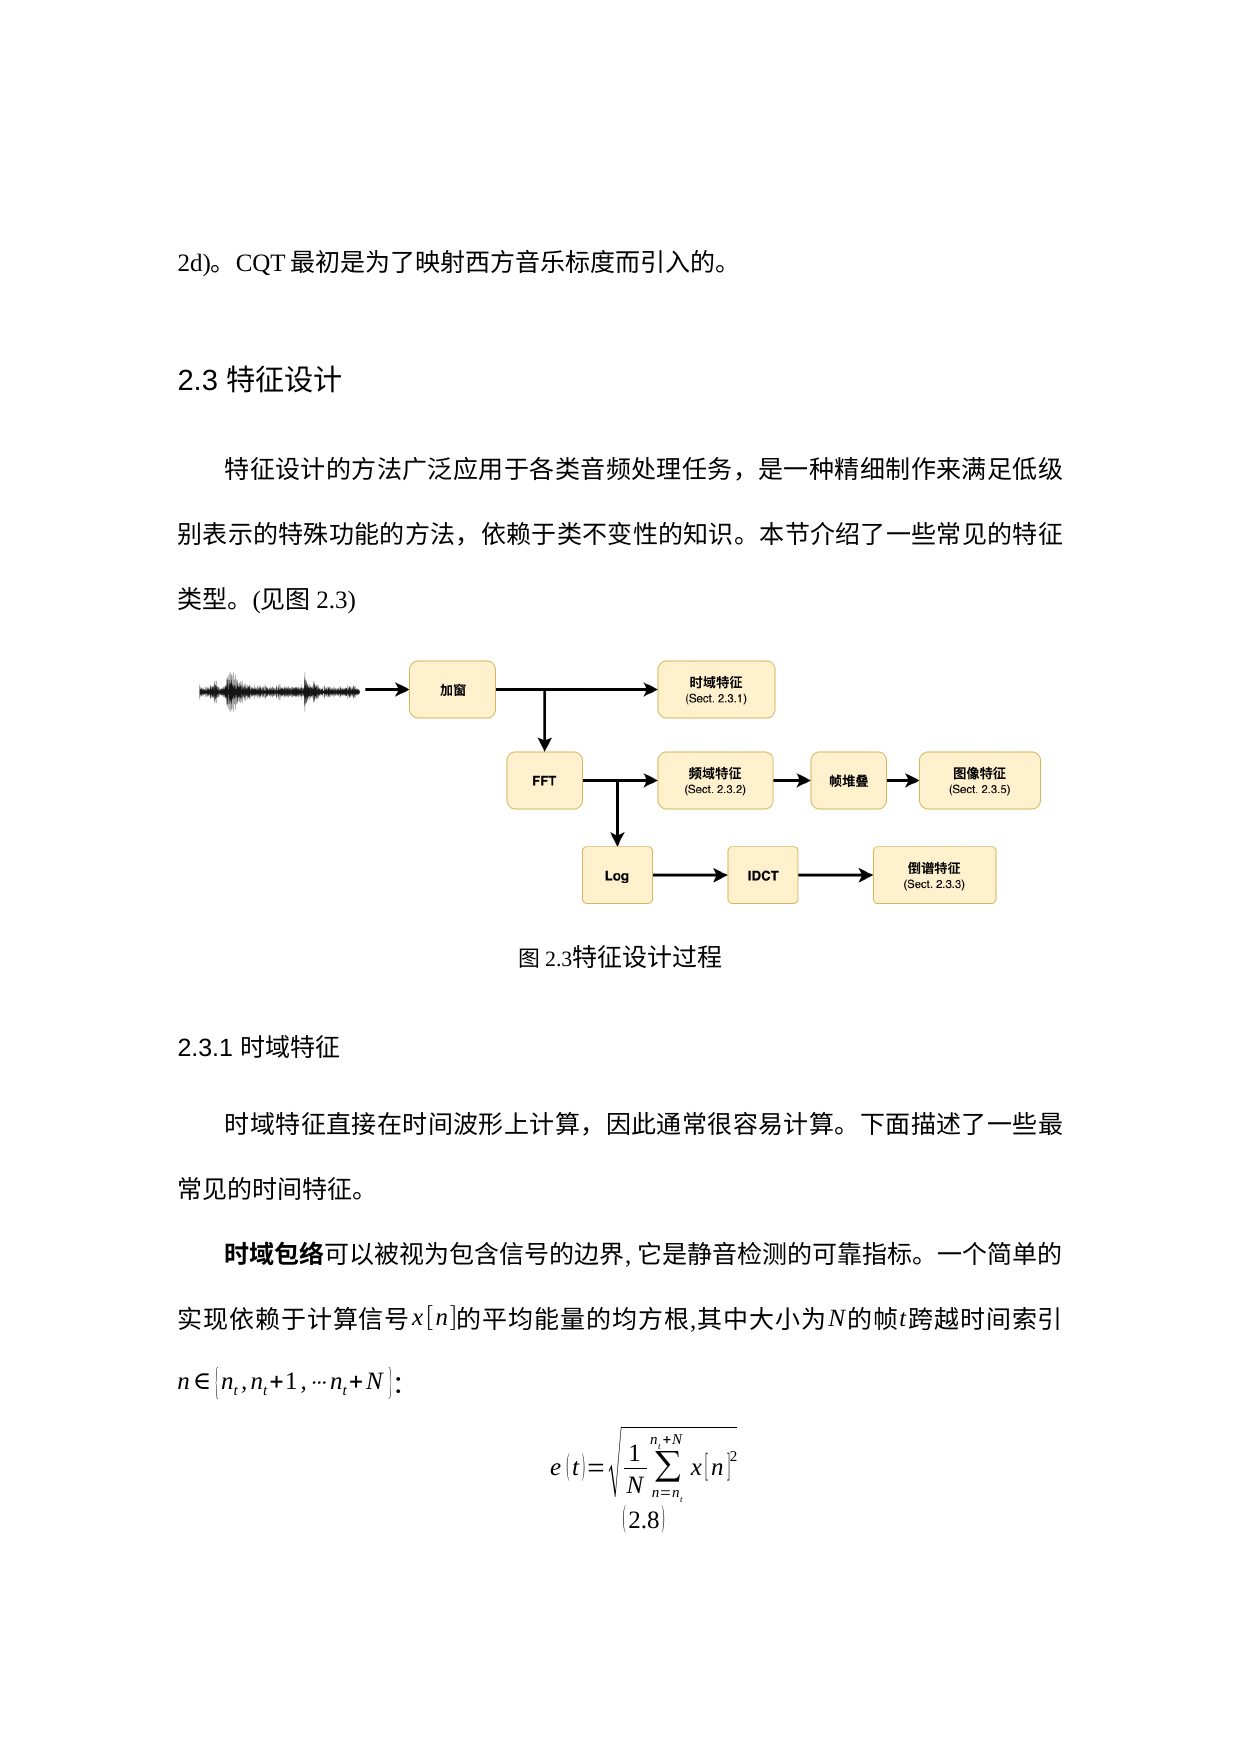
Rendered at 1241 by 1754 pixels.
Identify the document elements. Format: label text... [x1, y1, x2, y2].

picture [187, 630, 1053, 919]
text 时域特征 [177, 1013, 1063, 1078]
text 图 2.3特征设计过程 [177, 923, 1063, 988]
text 时域包络可以被视为包含信号的边界, 它是静音检测的可靠指标。一个简单的实现依赖于计算信号的平均能量的均方根,其中大小为的帧跨越时间索引： [177, 1221, 1063, 1416]
text 特征设计的方法广泛应用于各类音频处理任务，是一种精细制作来满足低级别表示的特殊功能的方法，依赖于类不变性的知识。本节介绍了一些常见的特征类型。(见图 2.3) [177, 436, 1063, 631]
text 特征设计 [177, 346, 1063, 411]
text 时域特征直接在时间波形上计算，因此通常很容易计算。下面描述了一些最常见的时间特征。 [177, 1091, 1063, 1221]
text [177, 228, 1063, 293]
